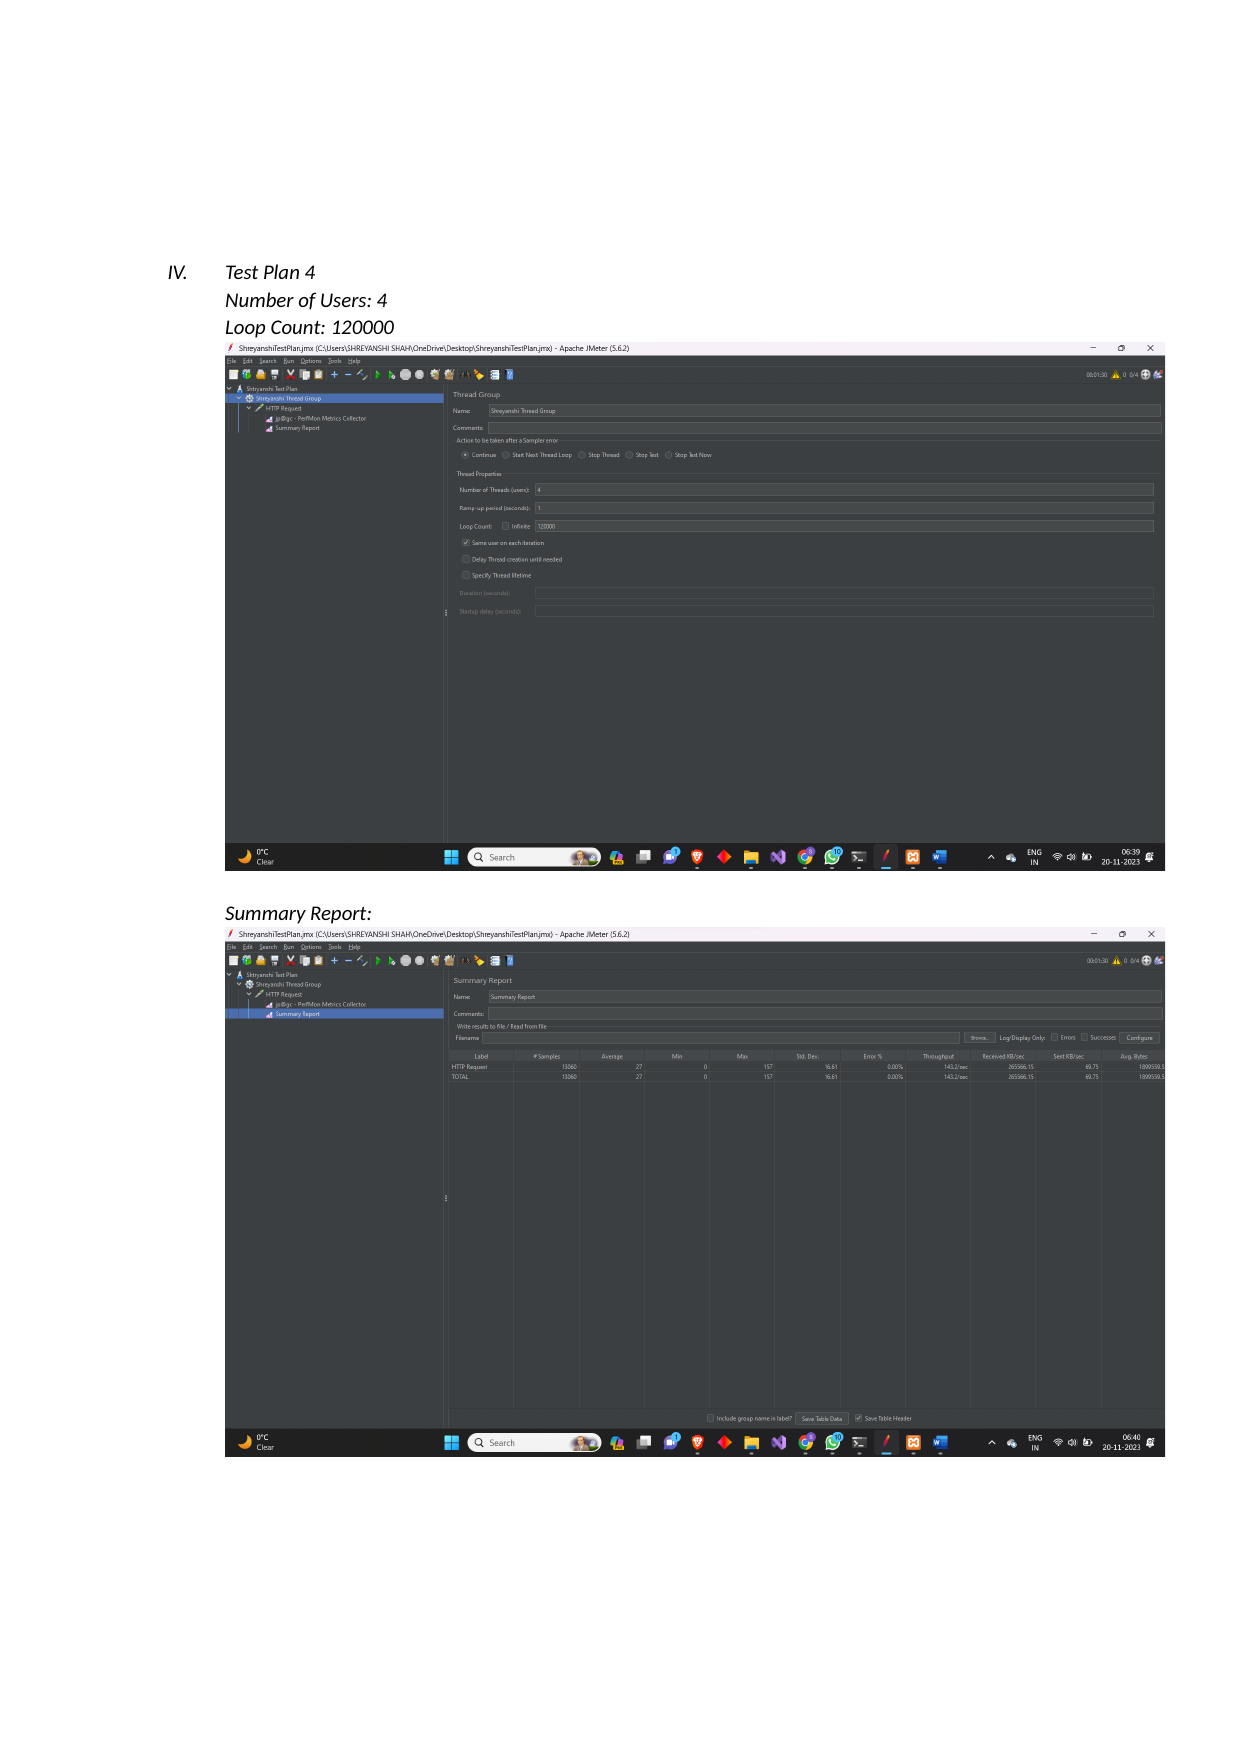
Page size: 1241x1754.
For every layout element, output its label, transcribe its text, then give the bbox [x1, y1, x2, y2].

list Number of Users: 4 [225, 287, 1090, 312]
list Loop Count: 120000 [225, 314, 1090, 342]
list Summary Report: [225, 900, 1090, 927]
picture [225, 927, 1166, 1457]
picture [225, 342, 1166, 871]
list Test Plan 4 [187, 259, 1090, 285]
